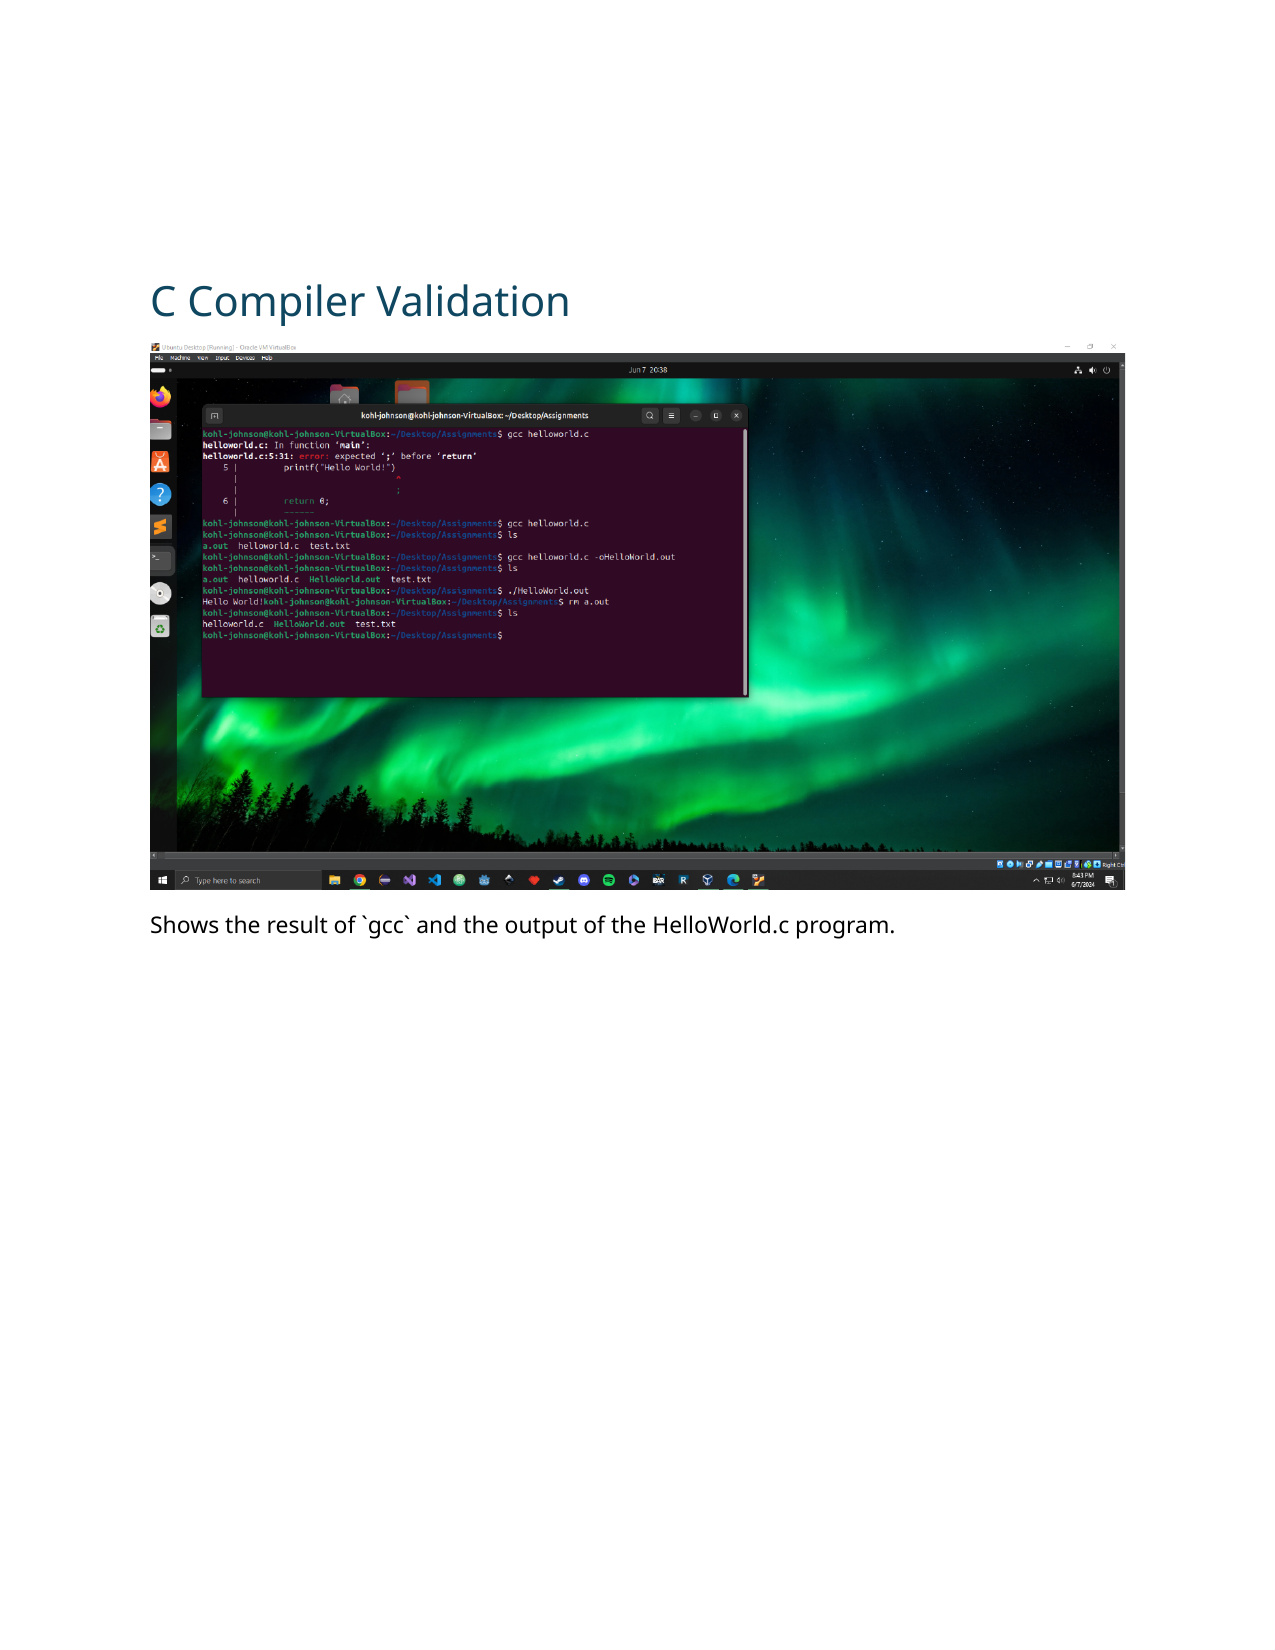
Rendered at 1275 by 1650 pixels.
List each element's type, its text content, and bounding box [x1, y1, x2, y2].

subtitle C Compiler Validation [150, 272, 1125, 328]
picture [150, 341, 1125, 890]
text Shows the result of `gcc` and the output of the HelloWorld.c program. [150, 909, 1125, 940]
